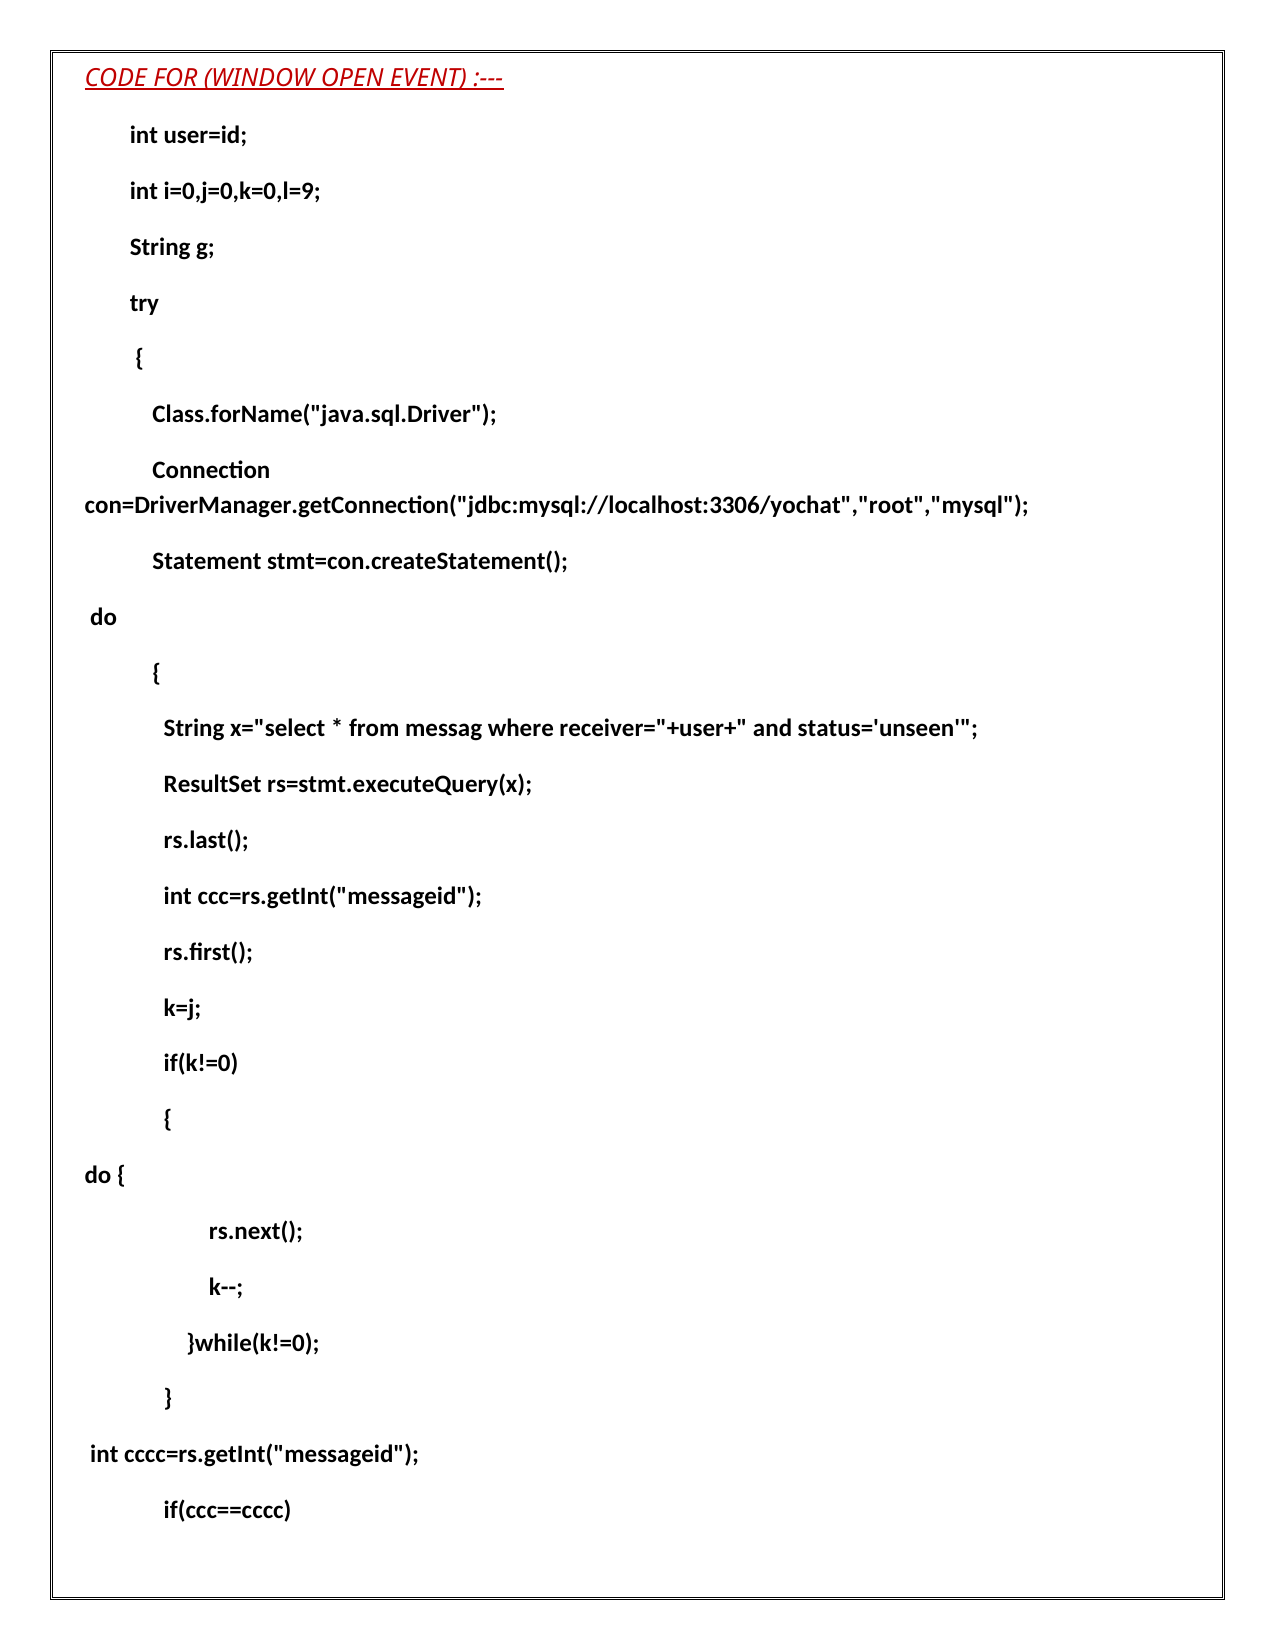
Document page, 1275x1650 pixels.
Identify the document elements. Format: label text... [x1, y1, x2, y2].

text int user=id; [84, 119, 1134, 150]
text if(ccc==cccc) [84, 1494, 1134, 1525]
text { [84, 342, 1134, 373]
text do [84, 601, 1134, 631]
text try [84, 287, 1134, 317]
text int cccc=rs.getInt("messageid"); [84, 1438, 1134, 1469]
text do { [84, 1159, 1134, 1190]
text rs.next(); [84, 1215, 1134, 1246]
text Connection con=DriverManager.getConnection("jdbc:mysql://localhost:3306/yochat","root","mysql"); [84, 454, 1134, 520]
text if(k!=0) [84, 1047, 1134, 1078]
text { [84, 1103, 1134, 1134]
text { [84, 657, 1134, 687]
text k=j; [84, 992, 1134, 1022]
text rs.last(); [84, 824, 1134, 855]
text ResultSet rs=stmt.executeQuery(x); [84, 768, 1134, 799]
text CODE FOR (WINDOW OPEN EVENT) :--- [84, 59, 1134, 93]
text rs.first(); [84, 936, 1134, 966]
text int ccc=rs.getInt("messageid"); [84, 880, 1134, 911]
text Statement stmt=con.createStatement(); [84, 545, 1134, 576]
text String g; [84, 231, 1134, 261]
text } [84, 1382, 1134, 1413]
text int i=0,j=0,k=0,l=9; [84, 175, 1134, 206]
text k--; [84, 1271, 1134, 1301]
text }while(k!=0); [84, 1327, 1134, 1357]
text Class.forName("java.sql.Driver"); [84, 398, 1134, 429]
text String x="select * from messag where receiver="+user+" and status='unseen'"; [84, 712, 1134, 743]
